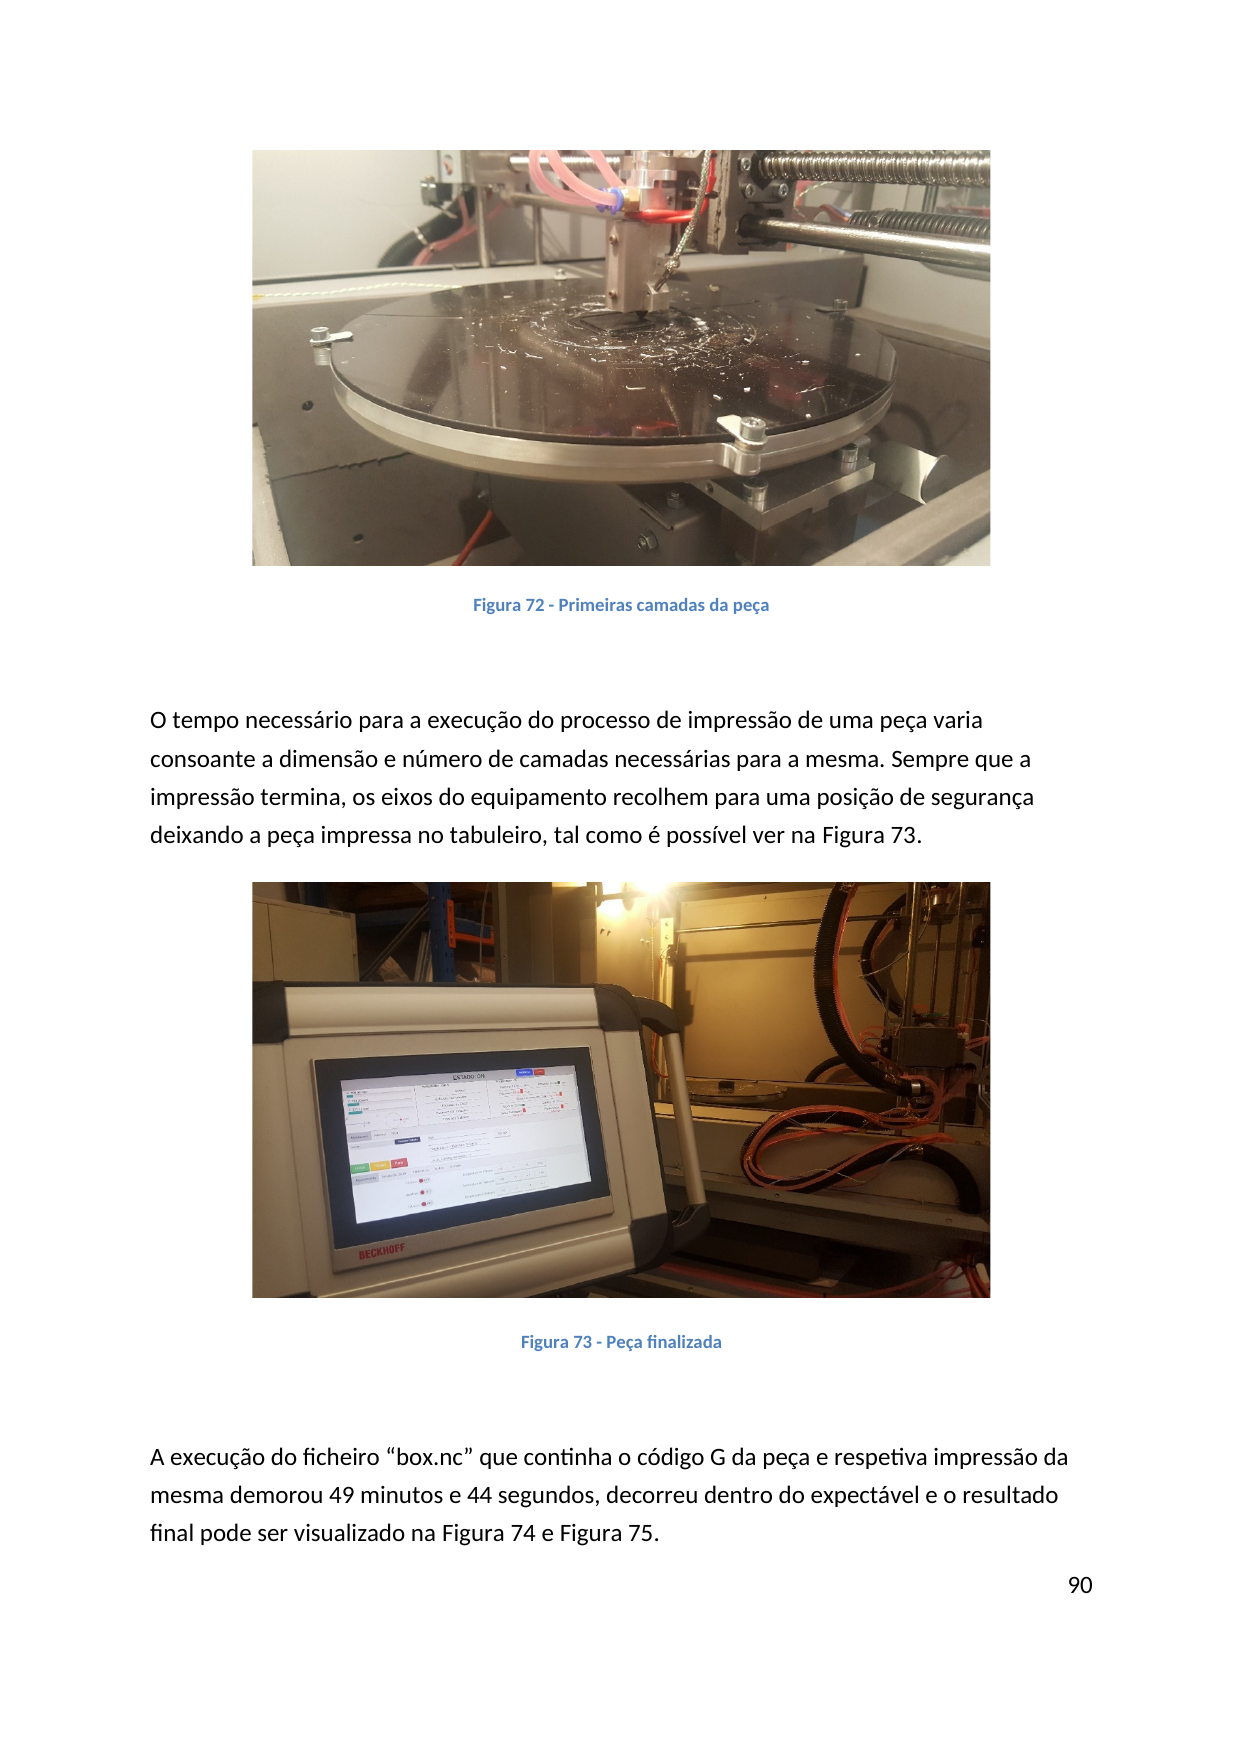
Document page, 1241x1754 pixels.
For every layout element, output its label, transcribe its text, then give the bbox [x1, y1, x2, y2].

picture [252, 882, 991, 1298]
picture [252, 150, 991, 566]
text O tempo necessário para a execução do processo de impressão de uma peça varia consoante a dimensão e número de camadas necessárias para a mesma. Sempre que a impressão termina, os eixos do equipamento recolhem para uma posição de segurança deixando a peça impressa no tabuleiro, tal como é possível ver na Figura 73. [150, 705, 1092, 849]
text A execução do ficheiro “box.nc” que continha o código G da peça e respetiva impressão da mesma demorou 49 minutos e 44 segundos, decorreu dentro do expectável e o resultado final pode ser visualizado na Figura 74 e Figura 75. [150, 1441, 1092, 1548]
